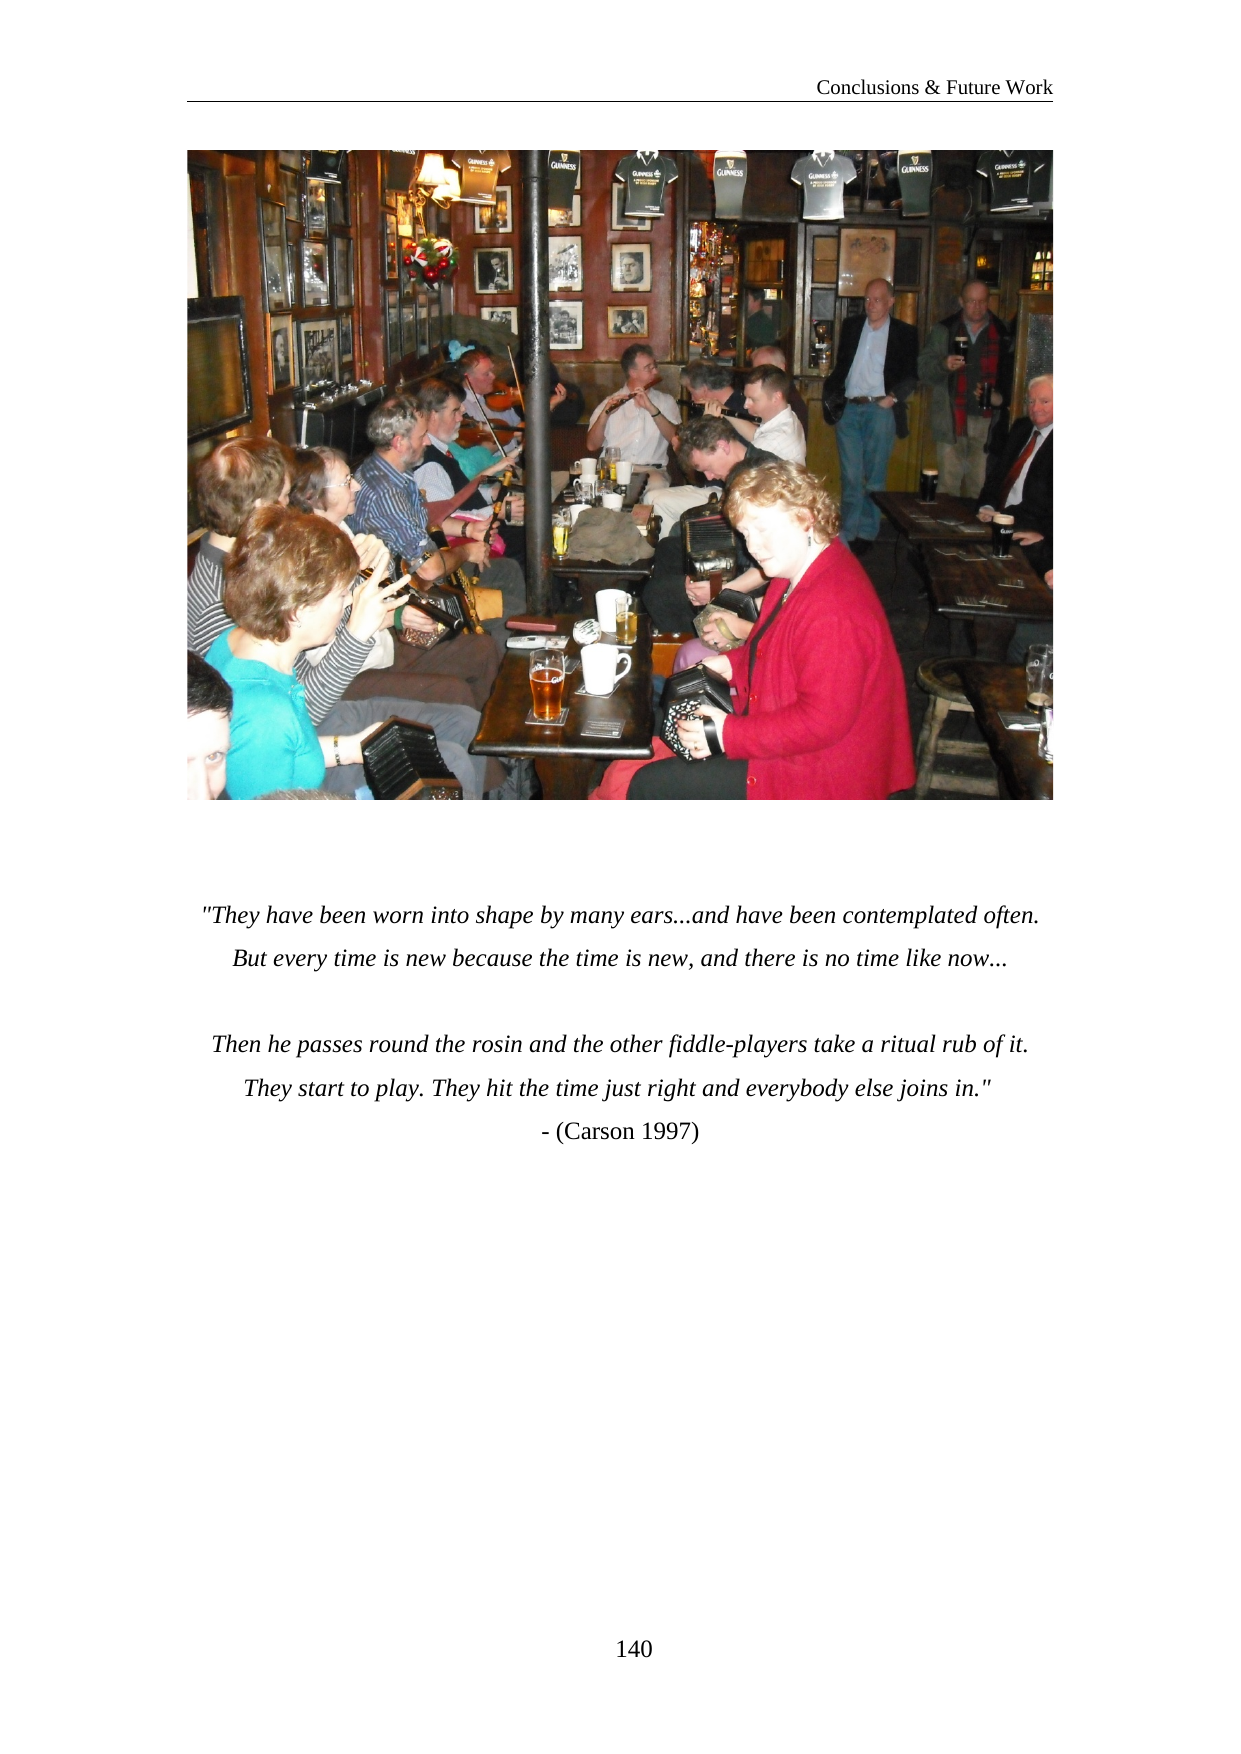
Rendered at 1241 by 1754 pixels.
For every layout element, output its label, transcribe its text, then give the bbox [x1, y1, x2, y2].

picture [187, 150, 1054, 800]
text "They have been worn into shape by many ears...and have been contemplated often. But every time is new because the time is new, and there is no time like now... Then he passes round the rosin and the other fiddle-players take a ritual rub of it. They start to play. They hit the time just right and everybody else joins in." - [187, 900, 1053, 1144]
